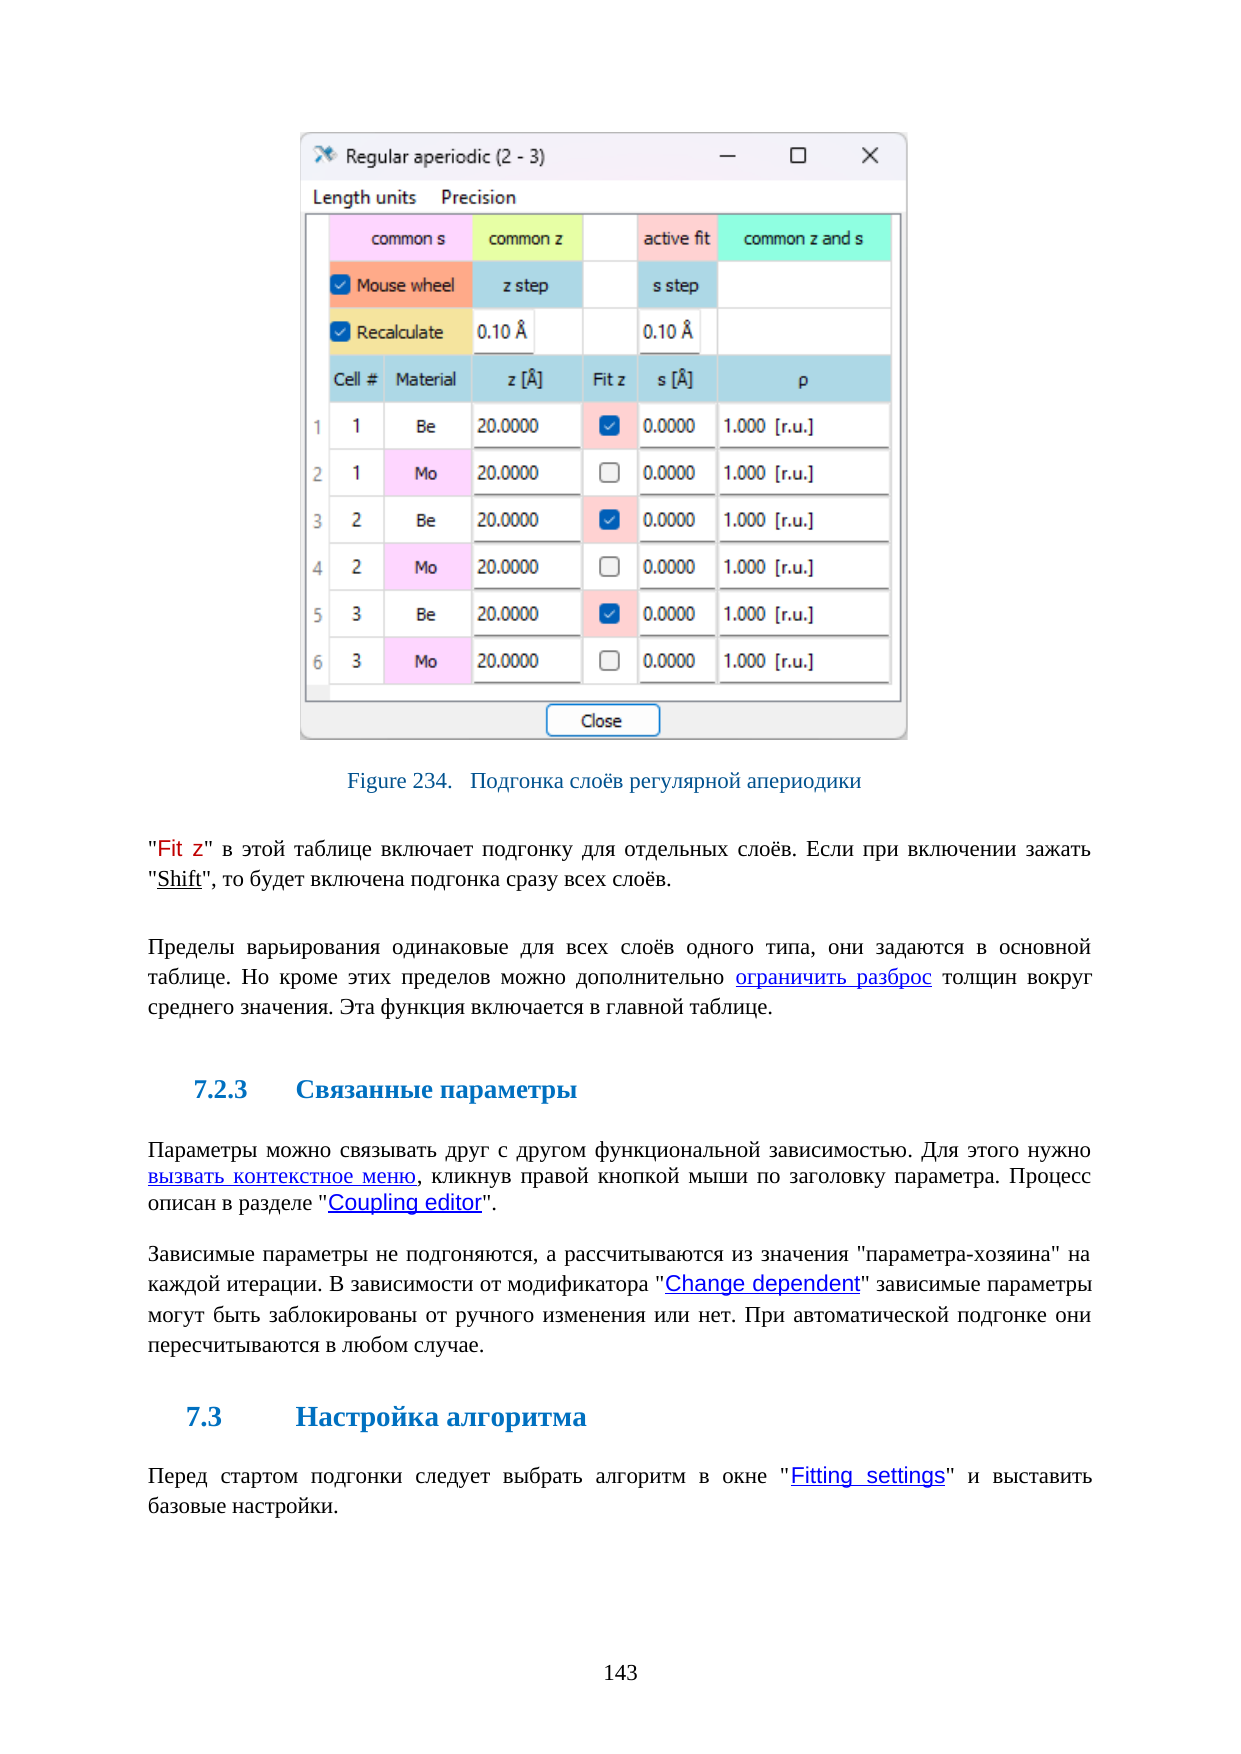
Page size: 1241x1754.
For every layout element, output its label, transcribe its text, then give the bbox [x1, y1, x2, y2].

text "Fit z" в этой таблице включает подгонку для отдельных слоёв. Если при включении зажать "Shift", то будет включена подгонка сразу всех слоёв. [148, 835, 1093, 892]
text Параметры можно связывать друг с другом функциональной зависимостью. Для этого нужно вызвать контекстное меню, кликнув правой кнопкой мыши по заголовку параметра. Процесс описан в разделе "Coupling editor". [148, 1136, 1093, 1215]
subtitle Связанные параметры [193, 1074, 1093, 1105]
text Зависимые параметры не подгоняются, а рассчитываются из значения "параметра-хозяина" на каждой итерации. В зависимости от модификатора "Change dependent" зависимые параметры могут быть заблокированы от ручного изменения или нет. При автоматической подгонке они пересчитываются в любом случае. [148, 1240, 1093, 1357]
text Пределы варьирования одинаковые для всех слоёв одного типа, они задаются в основной таблице. Но кроме этих пределов можно дополнительно ограничить разброс толщин вокруг среднего значения. Эта функция включается в главной таблице. [148, 933, 1093, 1020]
picture [300, 132, 908, 740]
subtitle Настройка алгоритма [155, 1399, 1093, 1432]
text Перед стартом подгонки следует выбрать алгоритм в окне "Fitting settings" и выставить базовые настройки. [148, 1462, 1093, 1519]
